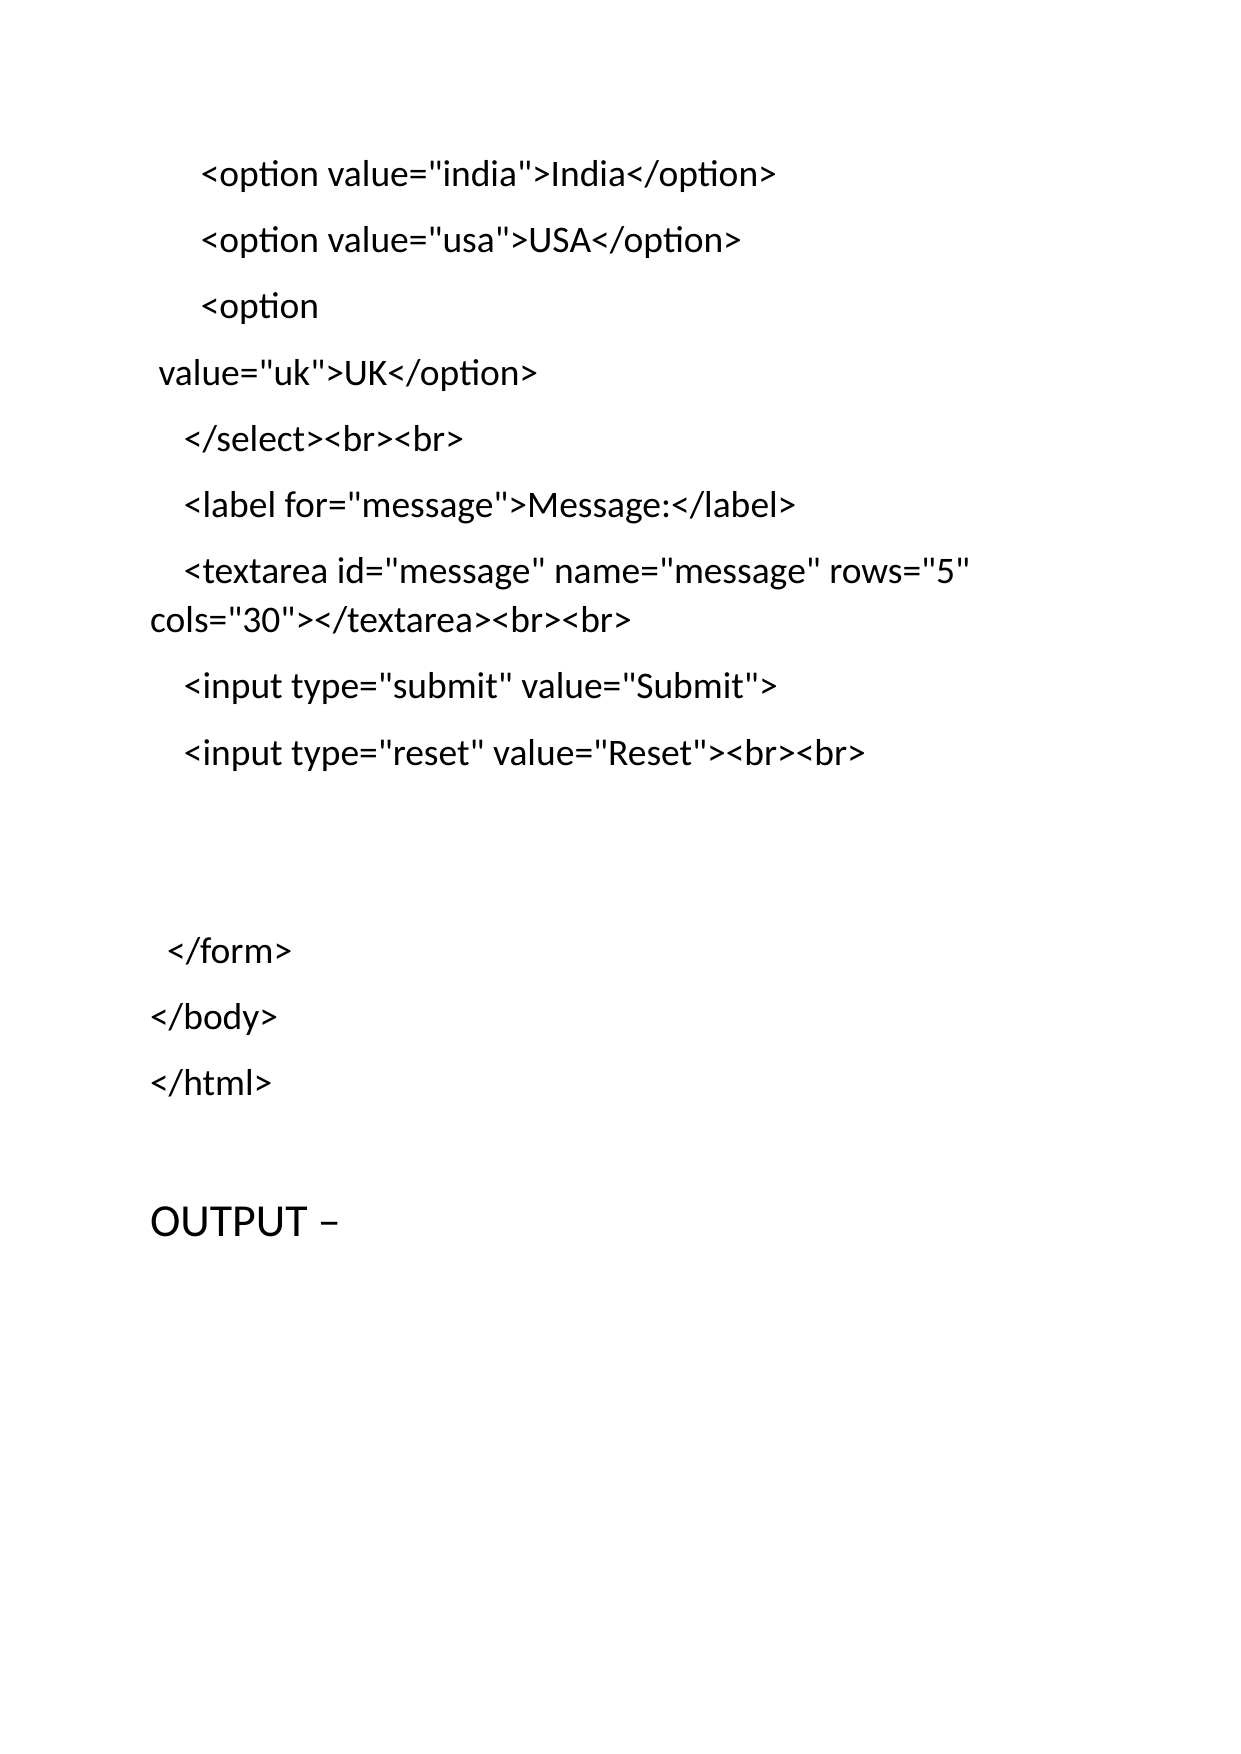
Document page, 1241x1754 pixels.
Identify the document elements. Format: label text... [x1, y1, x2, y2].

text <option value="usa">USA</option> [150, 216, 1090, 262]
text <input type="reset" value="Reset"><br><br> [150, 729, 1090, 774]
text </select><br><br> [150, 414, 1090, 460]
text <option [150, 282, 1090, 328]
text <option value="india">India</option> [150, 150, 1090, 196]
text OUTPUT – [150, 1192, 1090, 1248]
text <label for="message">Message:</label> [150, 481, 1090, 527]
text </body> [150, 993, 1090, 1039]
text </html> [150, 1059, 1090, 1105]
text </form> [150, 927, 1090, 973]
text <input type="submit" value="Submit"> [150, 662, 1090, 708]
text value="uk">UK</option> [150, 348, 1090, 394]
text <textarea id="message" name="message" rows="5" cols="30"></textarea><br><br> [150, 547, 1090, 642]
